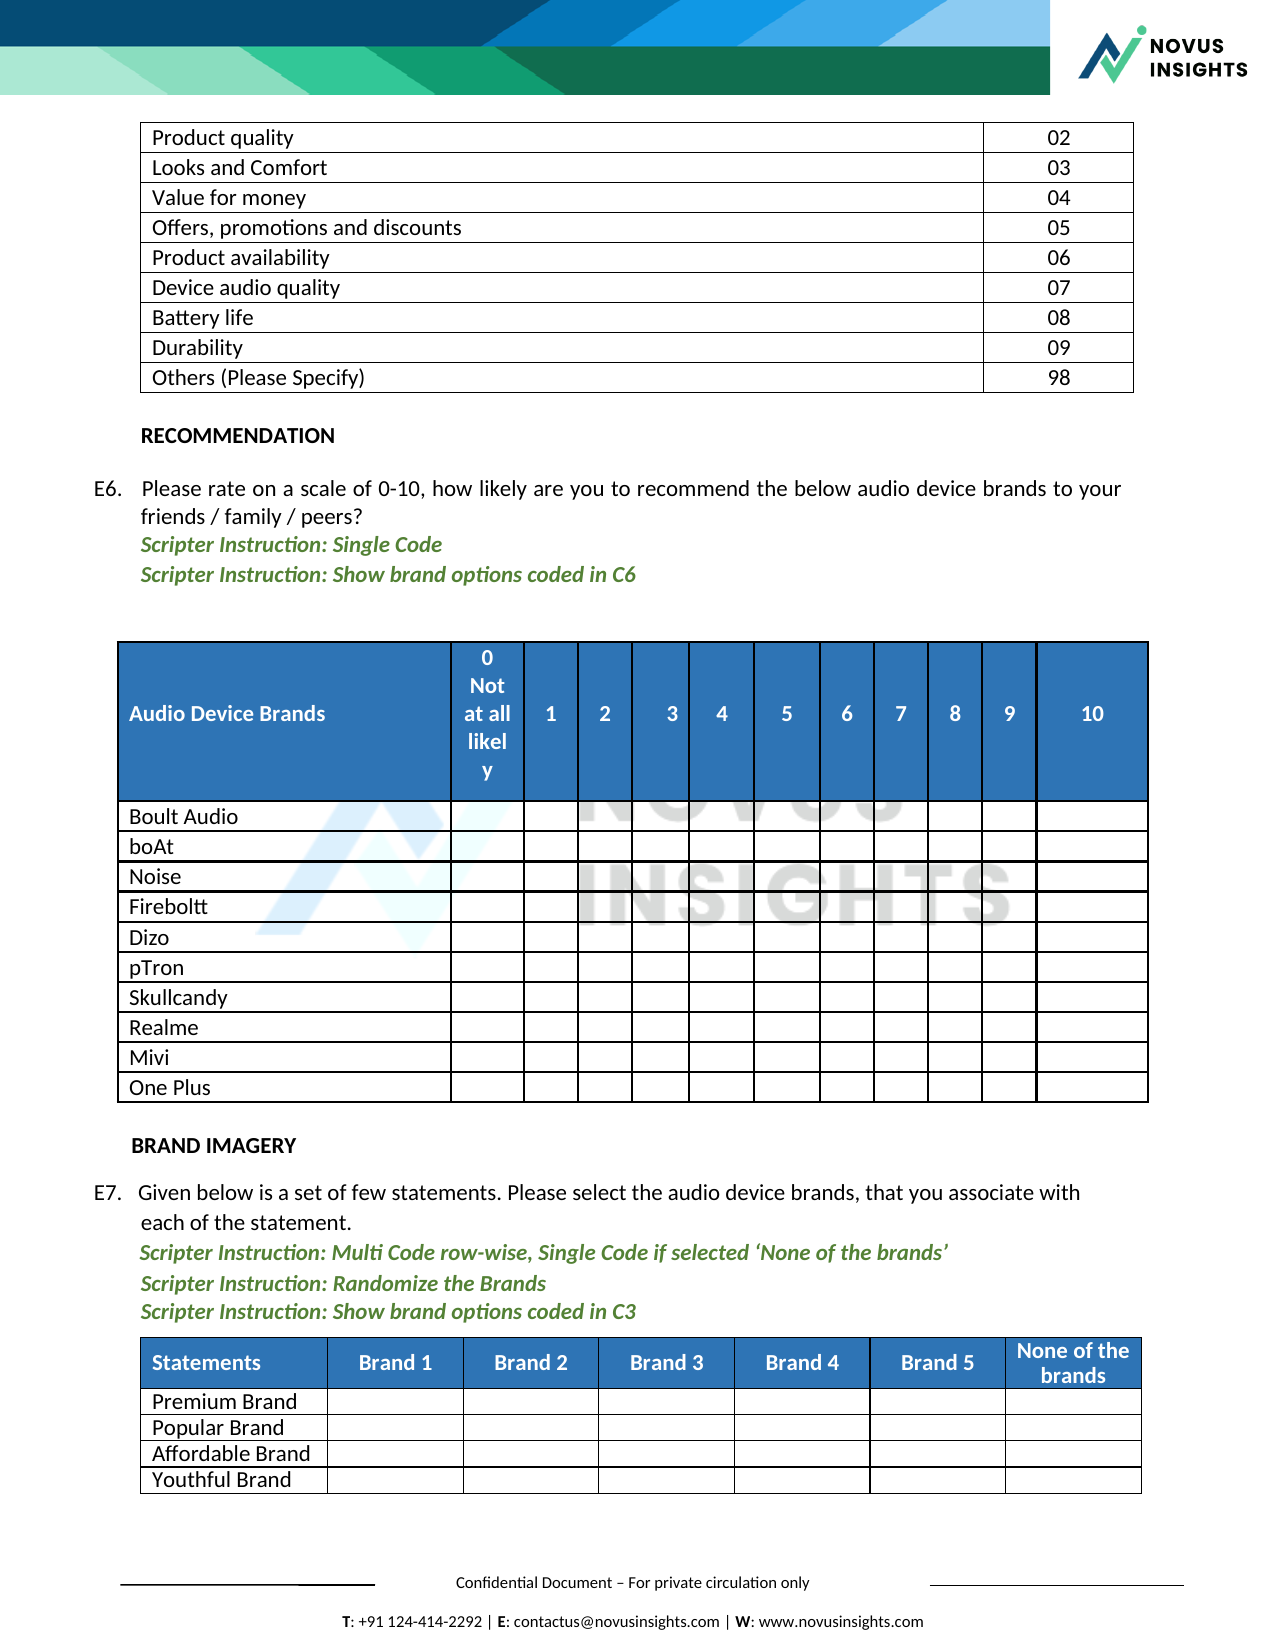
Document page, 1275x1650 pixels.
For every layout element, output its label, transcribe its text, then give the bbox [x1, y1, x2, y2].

table_header [633, 643, 655, 800]
table_cell [929, 1013, 981, 1041]
table_cell [690, 802, 753, 830]
table_cell [328, 1468, 463, 1492]
table_cell [755, 983, 819, 1011]
table_cell boAt [119, 832, 450, 860]
table_cell [821, 893, 873, 921]
picture [0, 0, 1050, 95]
table_cell [983, 1043, 1035, 1071]
table_cell [875, 802, 927, 830]
table_cell [1006, 1441, 1141, 1466]
table_cell [579, 1013, 631, 1041]
table_cell [875, 893, 927, 921]
table_cell [525, 923, 577, 951]
table_cell Offers, promotions and discounts [141, 213, 983, 242]
table_cell [821, 1073, 873, 1101]
table_cell [633, 1073, 655, 1101]
table_cell [875, 832, 927, 860]
table_cell [690, 863, 753, 890]
table_cell [464, 1441, 598, 1466]
table_header Audio Device Brands [119, 643, 450, 800]
table_cell [633, 832, 655, 860]
table_cell [1038, 1013, 1147, 1041]
table_header Brand 1 [328, 1338, 463, 1388]
table_cell Mivi [119, 1043, 450, 1071]
table_cell [655, 863, 688, 890]
table_cell [464, 1389, 598, 1414]
table_cell [755, 1013, 819, 1041]
table_cell [735, 1468, 869, 1492]
table_cell [929, 863, 981, 890]
table_cell 06 [984, 243, 1133, 272]
table_cell [875, 923, 927, 951]
table_cell [452, 863, 523, 890]
table_cell [755, 802, 819, 830]
table_header Statements [141, 1338, 327, 1388]
text Scripter Instruction: Single Code [141, 530, 1125, 558]
table_cell [579, 953, 631, 981]
table_cell [875, 953, 927, 981]
table_cell [735, 1389, 869, 1414]
table_cell Others (Please Specify) [141, 363, 983, 392]
table_cell Product availability [141, 243, 983, 272]
table_cell [821, 863, 873, 890]
table_cell [871, 1415, 1005, 1440]
table_header 5 [755, 643, 819, 800]
table_cell [452, 953, 523, 981]
table_cell [655, 832, 688, 860]
table_cell [1038, 953, 1147, 981]
table_cell 08 [984, 303, 1133, 332]
table_cell [655, 923, 688, 951]
table_cell [525, 983, 577, 1011]
table_cell Durability [141, 333, 983, 362]
table_cell [525, 893, 577, 921]
table_cell [755, 893, 819, 921]
table_cell [452, 923, 523, 951]
table_cell Boult Audio [119, 802, 450, 830]
table_cell Premium Brand [141, 1389, 327, 1414]
table_cell [525, 802, 577, 830]
text BRAND IMAGERY [131, 1131, 1125, 1159]
table_cell [633, 983, 655, 1011]
table_cell 05 [984, 213, 1133, 242]
table_cell [525, 1043, 577, 1071]
table_cell [1038, 802, 1147, 830]
table_cell [452, 1073, 523, 1101]
table_cell [690, 1073, 753, 1101]
table_cell [821, 983, 873, 1011]
table_cell [929, 893, 981, 921]
picture [1053, 0, 1272, 110]
table_cell 07 [984, 273, 1133, 302]
table_header 6 [821, 643, 873, 800]
table_cell [929, 802, 981, 830]
table_cell Battery life [141, 303, 983, 332]
table_cell [1038, 983, 1147, 1011]
table_cell [871, 1389, 1005, 1414]
table_cell pTron [119, 953, 450, 981]
table_cell 09 [984, 333, 1133, 362]
table_cell [875, 1043, 927, 1071]
table_cell [633, 923, 655, 951]
table_cell [1038, 1043, 1147, 1071]
table_cell [633, 1013, 655, 1041]
table_header 1 [525, 643, 577, 800]
table_cell [1006, 1389, 1141, 1414]
text Scripter Instruction: Randomize the Brands [141, 1269, 1125, 1297]
table_cell [633, 953, 655, 981]
table_header 2 [579, 643, 631, 800]
table_cell Affordable Brand [141, 1441, 327, 1466]
table_cell Fireboltt [119, 893, 450, 921]
table_cell [579, 863, 631, 890]
table_cell [690, 893, 753, 921]
table_header 9 [983, 643, 1035, 800]
table_cell [983, 802, 1035, 830]
table_cell [579, 923, 631, 951]
table_cell [579, 1043, 631, 1071]
table_cell [690, 1043, 753, 1071]
table_cell [983, 1013, 1035, 1041]
table_cell [452, 832, 523, 860]
table_cell 04 [984, 183, 1133, 212]
text Scripter Instruction: Multi Code row-wise, Single Code if selected ‘None of the brands’ [103, 1238, 1125, 1267]
table_cell Product quality [141, 123, 983, 152]
table_cell [871, 1441, 1005, 1466]
table_cell [633, 863, 655, 890]
table_cell [983, 1073, 1035, 1101]
text E7. Given below is a set of few statements. Please select the audio device brands, that you associate with each of the statement. [94, 1178, 1125, 1236]
table_cell [452, 983, 523, 1011]
table_cell [755, 953, 819, 981]
table_cell [655, 1013, 688, 1041]
table_cell [579, 832, 631, 860]
table_cell [579, 893, 631, 921]
table_cell [755, 1043, 819, 1071]
table_cell [633, 1043, 655, 1071]
table_cell [983, 953, 1035, 981]
table_cell [690, 832, 753, 860]
table_cell [983, 923, 1035, 951]
table_cell Youthful Brand [141, 1468, 327, 1492]
table_cell [579, 1073, 631, 1101]
table_cell [821, 1043, 873, 1071]
table_header 4 [690, 643, 753, 800]
table_cell [633, 802, 655, 830]
table_cell [579, 983, 631, 1011]
table_cell [525, 832, 577, 860]
table_cell [1038, 832, 1147, 860]
table_cell Device audio quality [141, 273, 983, 302]
table_cell [690, 953, 753, 981]
table_cell [328, 1441, 463, 1466]
table_cell [929, 1073, 981, 1101]
table_cell [328, 1415, 463, 1440]
table_cell [599, 1468, 734, 1492]
table_cell [755, 863, 819, 890]
table_header Brand 5 [871, 1338, 1005, 1388]
table_cell [821, 802, 873, 830]
table_header Brand 2 [464, 1338, 598, 1388]
table_cell [655, 1073, 688, 1101]
table_cell Skullcandy [119, 983, 450, 1011]
table_cell [464, 1468, 598, 1492]
table_cell [599, 1389, 734, 1414]
text Scripter Instruction: Show brand options coded in C6 [141, 560, 1125, 588]
table_cell [1038, 923, 1147, 951]
table_cell [452, 893, 523, 921]
table_cell [599, 1441, 734, 1466]
table_cell [328, 1389, 463, 1414]
table_cell [525, 863, 577, 890]
table_cell 02 [984, 123, 1133, 152]
table_cell [525, 1013, 577, 1041]
text E6. Please rate on a scale of 0-10, how likely are you to recommend the below audio device brands to your friends / family / peers? [94, 474, 1125, 530]
table_header Brand 3 [599, 1338, 734, 1388]
table_cell [655, 1043, 688, 1071]
table_header None of the brands [1006, 1338, 1141, 1388]
table_cell [929, 953, 981, 981]
table_cell [655, 893, 688, 921]
table_cell [1038, 893, 1147, 921]
table_cell [452, 1013, 523, 1041]
table_cell [983, 863, 1035, 890]
table_cell [871, 1468, 1005, 1492]
table_cell [875, 863, 927, 890]
text Scripter Instruction: Show brand options coded in C3 [141, 1297, 1125, 1325]
table_cell [579, 802, 631, 830]
table_cell Noise [119, 863, 450, 890]
table_header Brand 4 [735, 1338, 869, 1388]
table_cell Dizo [119, 923, 450, 951]
table_cell [655, 802, 688, 830]
table_cell [1038, 1073, 1147, 1101]
table_cell [929, 832, 981, 860]
table_cell [655, 953, 688, 981]
table_cell [735, 1441, 869, 1466]
table_cell [755, 923, 819, 951]
table_cell 98 [984, 363, 1133, 392]
table_cell Looks and Comfort [141, 153, 983, 182]
table_cell [464, 1415, 598, 1440]
table_header 8 [929, 643, 981, 800]
table_cell Value for money [141, 183, 983, 212]
table_header 0 Not at all likely [452, 643, 523, 800]
table_cell [875, 1013, 927, 1041]
table_cell [690, 983, 753, 1011]
table_cell [929, 923, 981, 951]
table_cell [983, 893, 1035, 921]
table_cell [929, 1043, 981, 1071]
table_cell [1006, 1468, 1141, 1492]
table_cell [821, 832, 873, 860]
table_cell [633, 893, 655, 921]
table_header 3 [655, 643, 688, 800]
table_cell [735, 1415, 869, 1440]
table_cell One Plus [119, 1073, 450, 1101]
table_cell [821, 953, 873, 981]
table_cell [525, 1073, 577, 1101]
table_cell [1006, 1415, 1141, 1440]
table_cell [983, 983, 1035, 1011]
table_cell [452, 1043, 523, 1071]
table_cell [929, 983, 981, 1011]
table_cell [525, 953, 577, 981]
table_cell [983, 832, 1035, 860]
table_cell [875, 1073, 927, 1101]
table_cell [690, 923, 753, 951]
table_cell [1038, 863, 1147, 890]
table_header 7 [875, 643, 927, 800]
table_cell [452, 802, 523, 830]
text RECOMMENDATION [141, 421, 1125, 449]
table_cell Popular Brand [141, 1415, 327, 1440]
table_cell [821, 923, 873, 951]
table_cell [690, 1013, 753, 1041]
table_cell [599, 1415, 734, 1440]
table_cell 03 [984, 153, 1133, 182]
table_cell [875, 983, 927, 1011]
table_cell [655, 983, 688, 1011]
table_header 10 [1038, 643, 1147, 800]
table_cell [755, 832, 819, 860]
table_cell [821, 1013, 873, 1041]
table_cell [755, 1073, 819, 1101]
table_cell Realme [119, 1013, 450, 1041]
